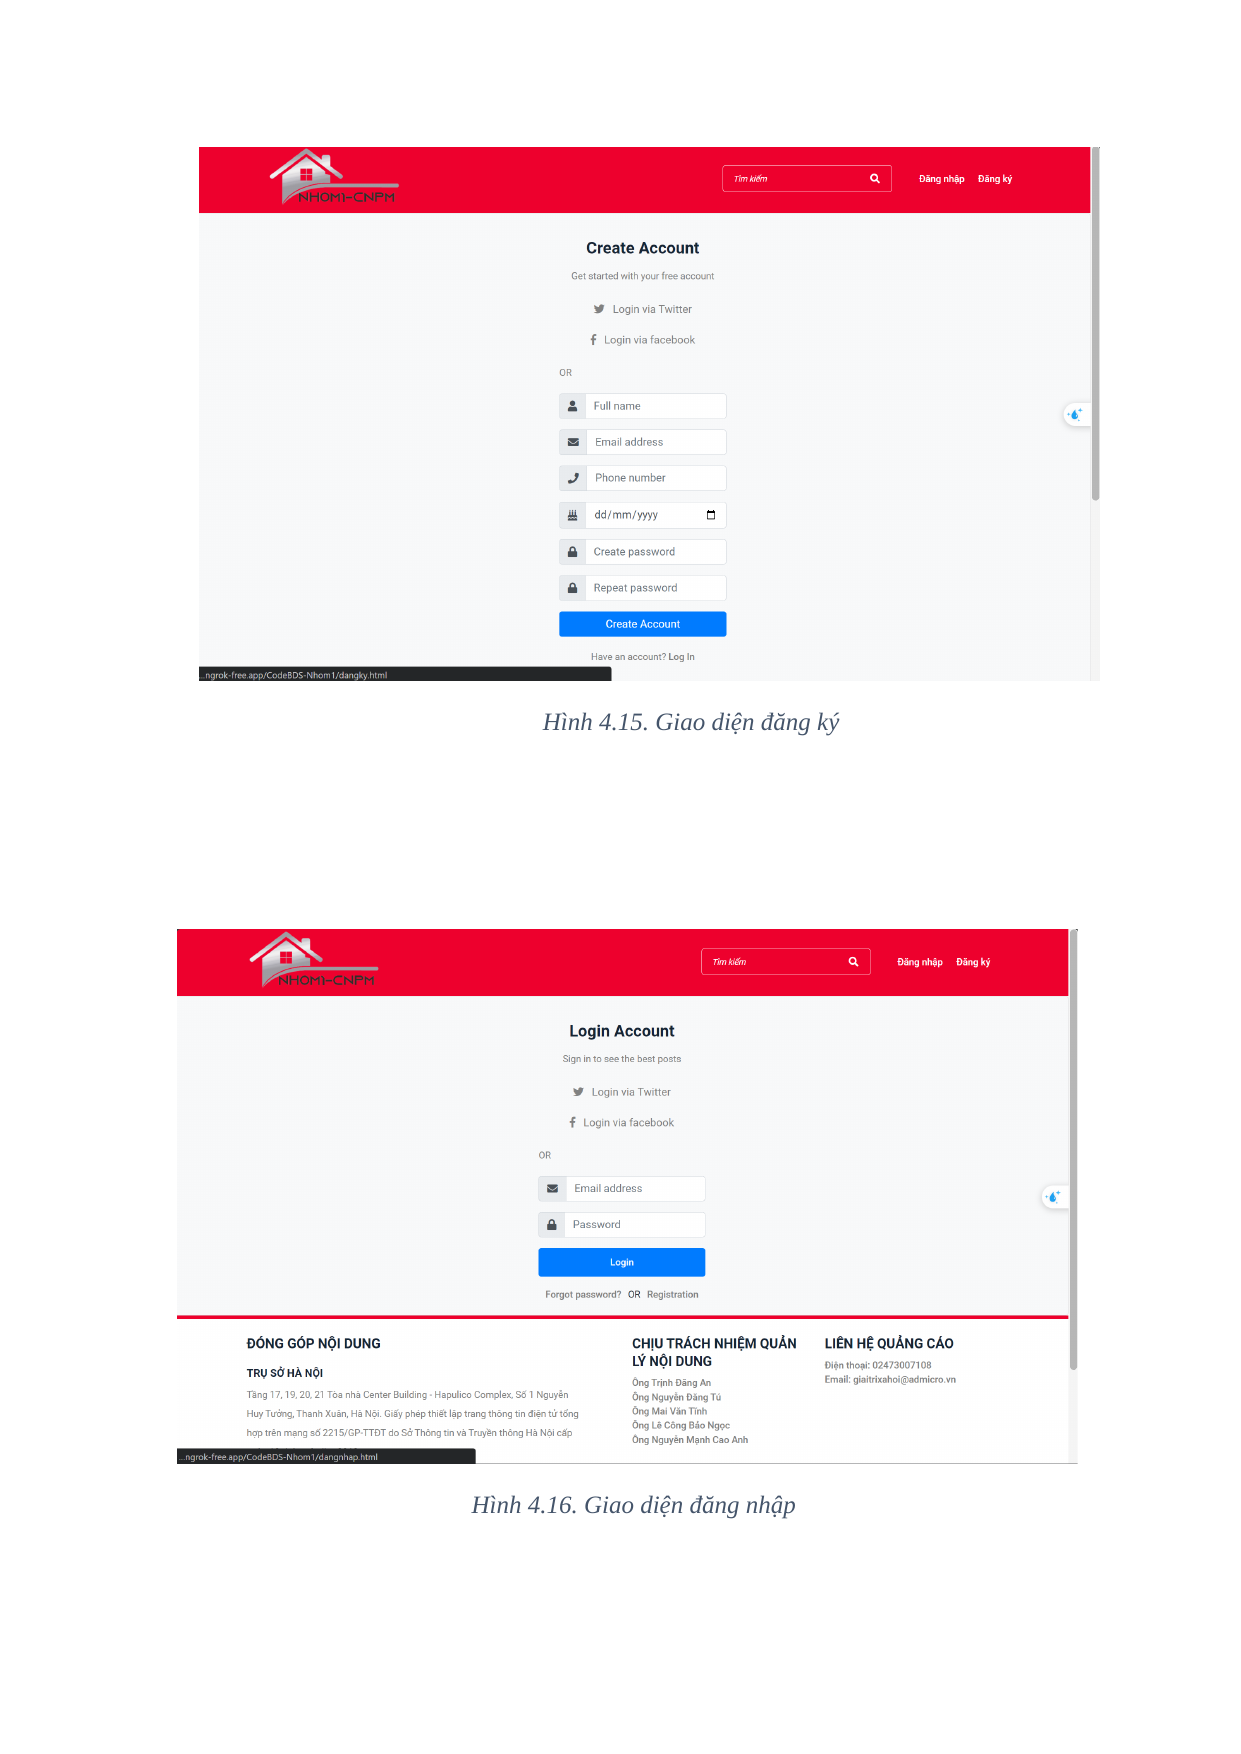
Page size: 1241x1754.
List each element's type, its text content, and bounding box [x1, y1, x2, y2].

text Hình 4.16. Giao diện đăng nhập [147, 1490, 1122, 1519]
picture [199, 147, 1100, 681]
picture [177, 929, 1078, 1464]
text Hình 4.15. Giao diện đăng ký [262, 707, 1122, 736]
